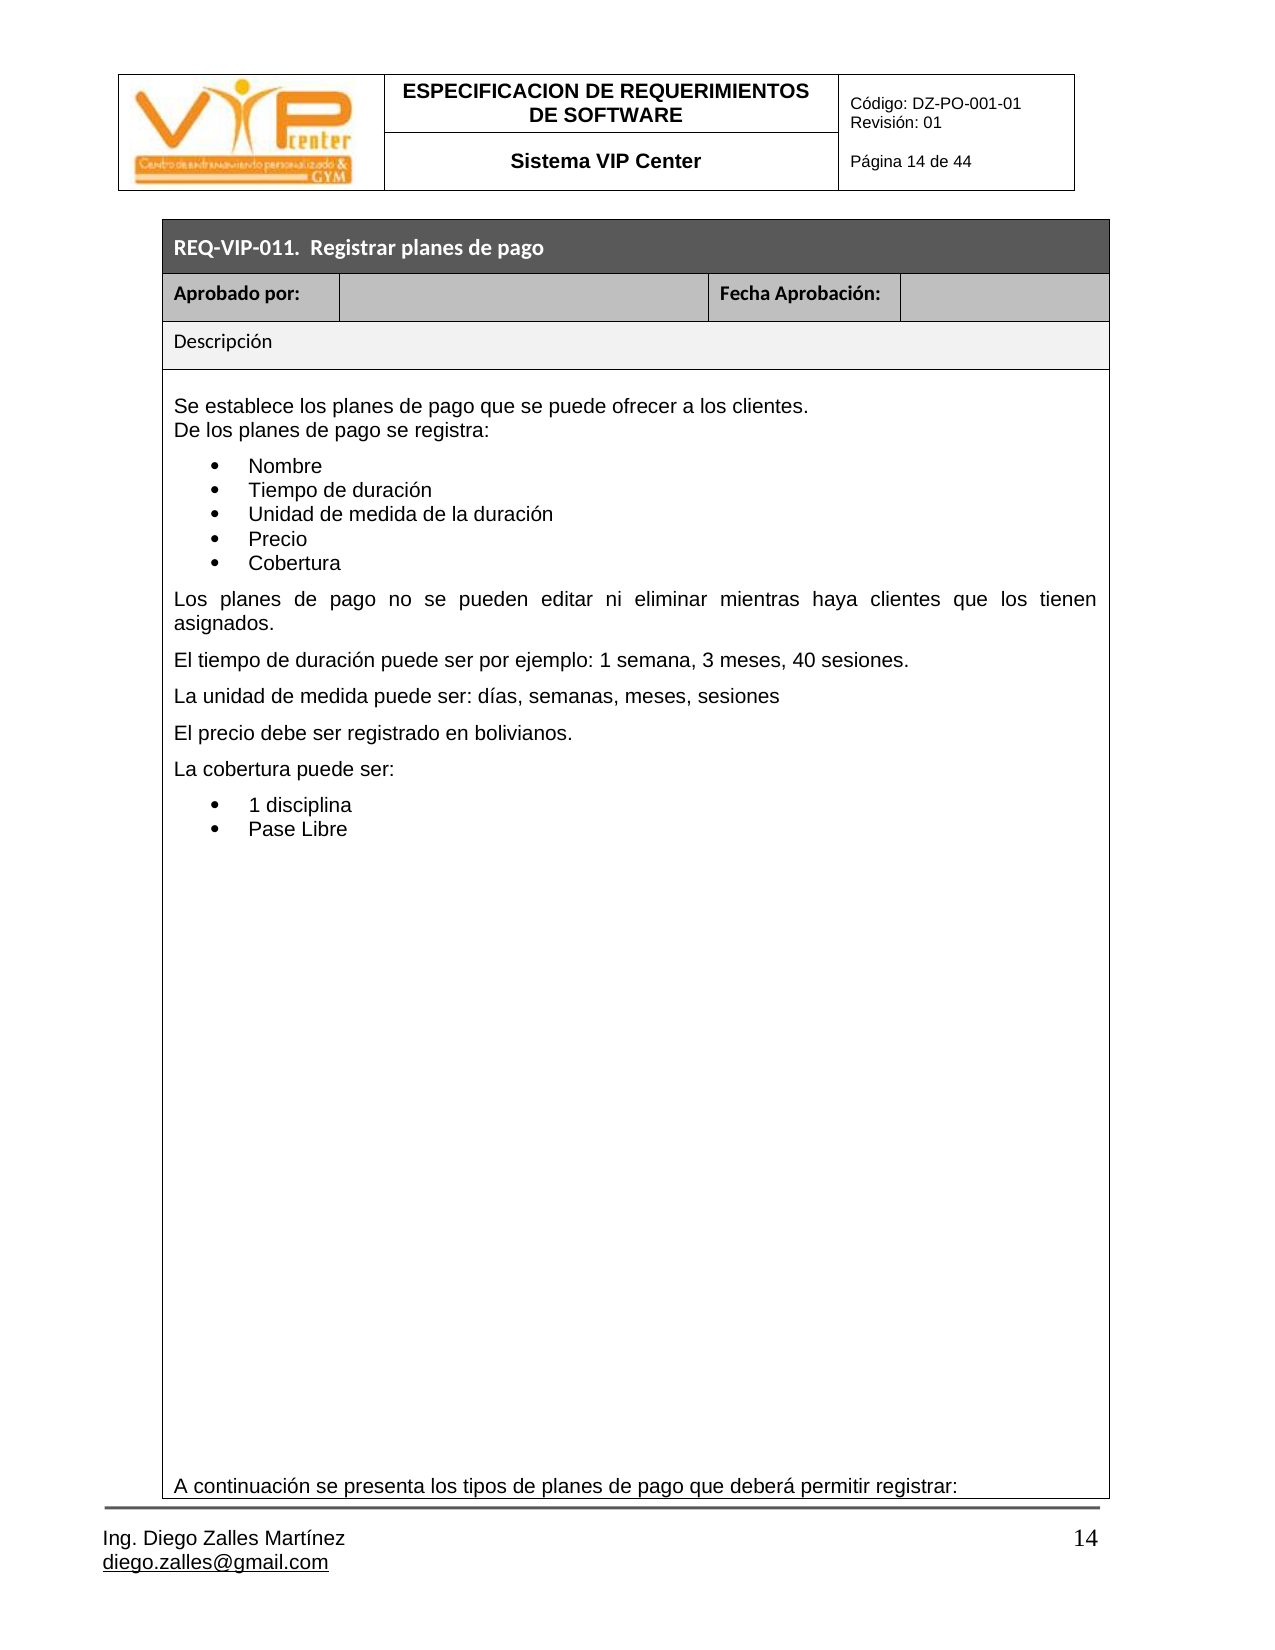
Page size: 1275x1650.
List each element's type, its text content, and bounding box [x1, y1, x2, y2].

picture [129, 76, 357, 189]
table_cell Aprobado por: [163, 274, 339, 321]
table_cell Fecha Aprobación: [709, 274, 900, 321]
table_cell [340, 274, 708, 321]
table_cell [901, 274, 1109, 321]
table_header Registrar planes de pago [163, 220, 1109, 273]
table_cell Descripción [163, 322, 1109, 369]
